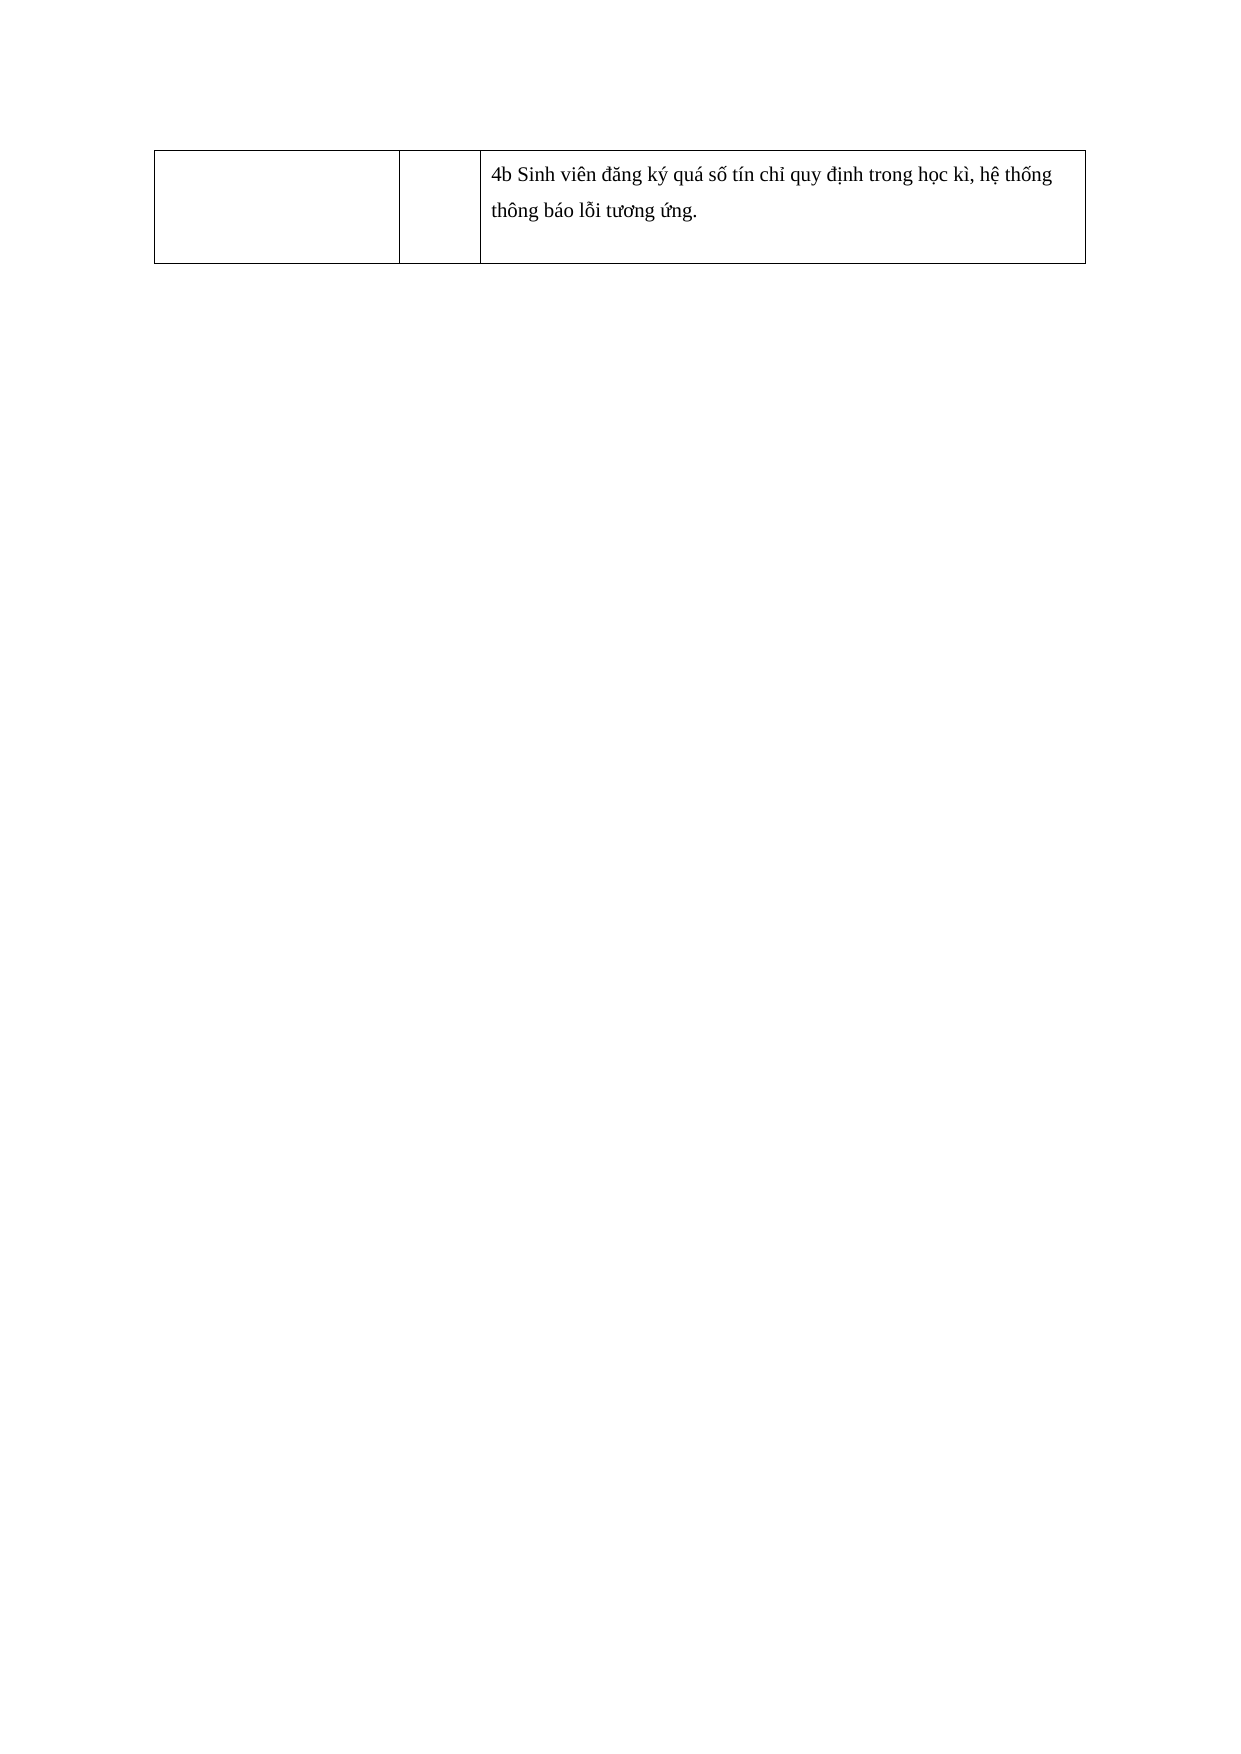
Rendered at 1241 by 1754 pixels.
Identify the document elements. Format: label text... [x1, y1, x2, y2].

table_cell [155, 151, 399, 263]
table_cell 4b Sinh viên đăng ký quá số tín chỉ quy định trong học kì, hệ thống thông báo lỗi tương ứng. [481, 151, 1085, 263]
table_cell [400, 151, 480, 263]
